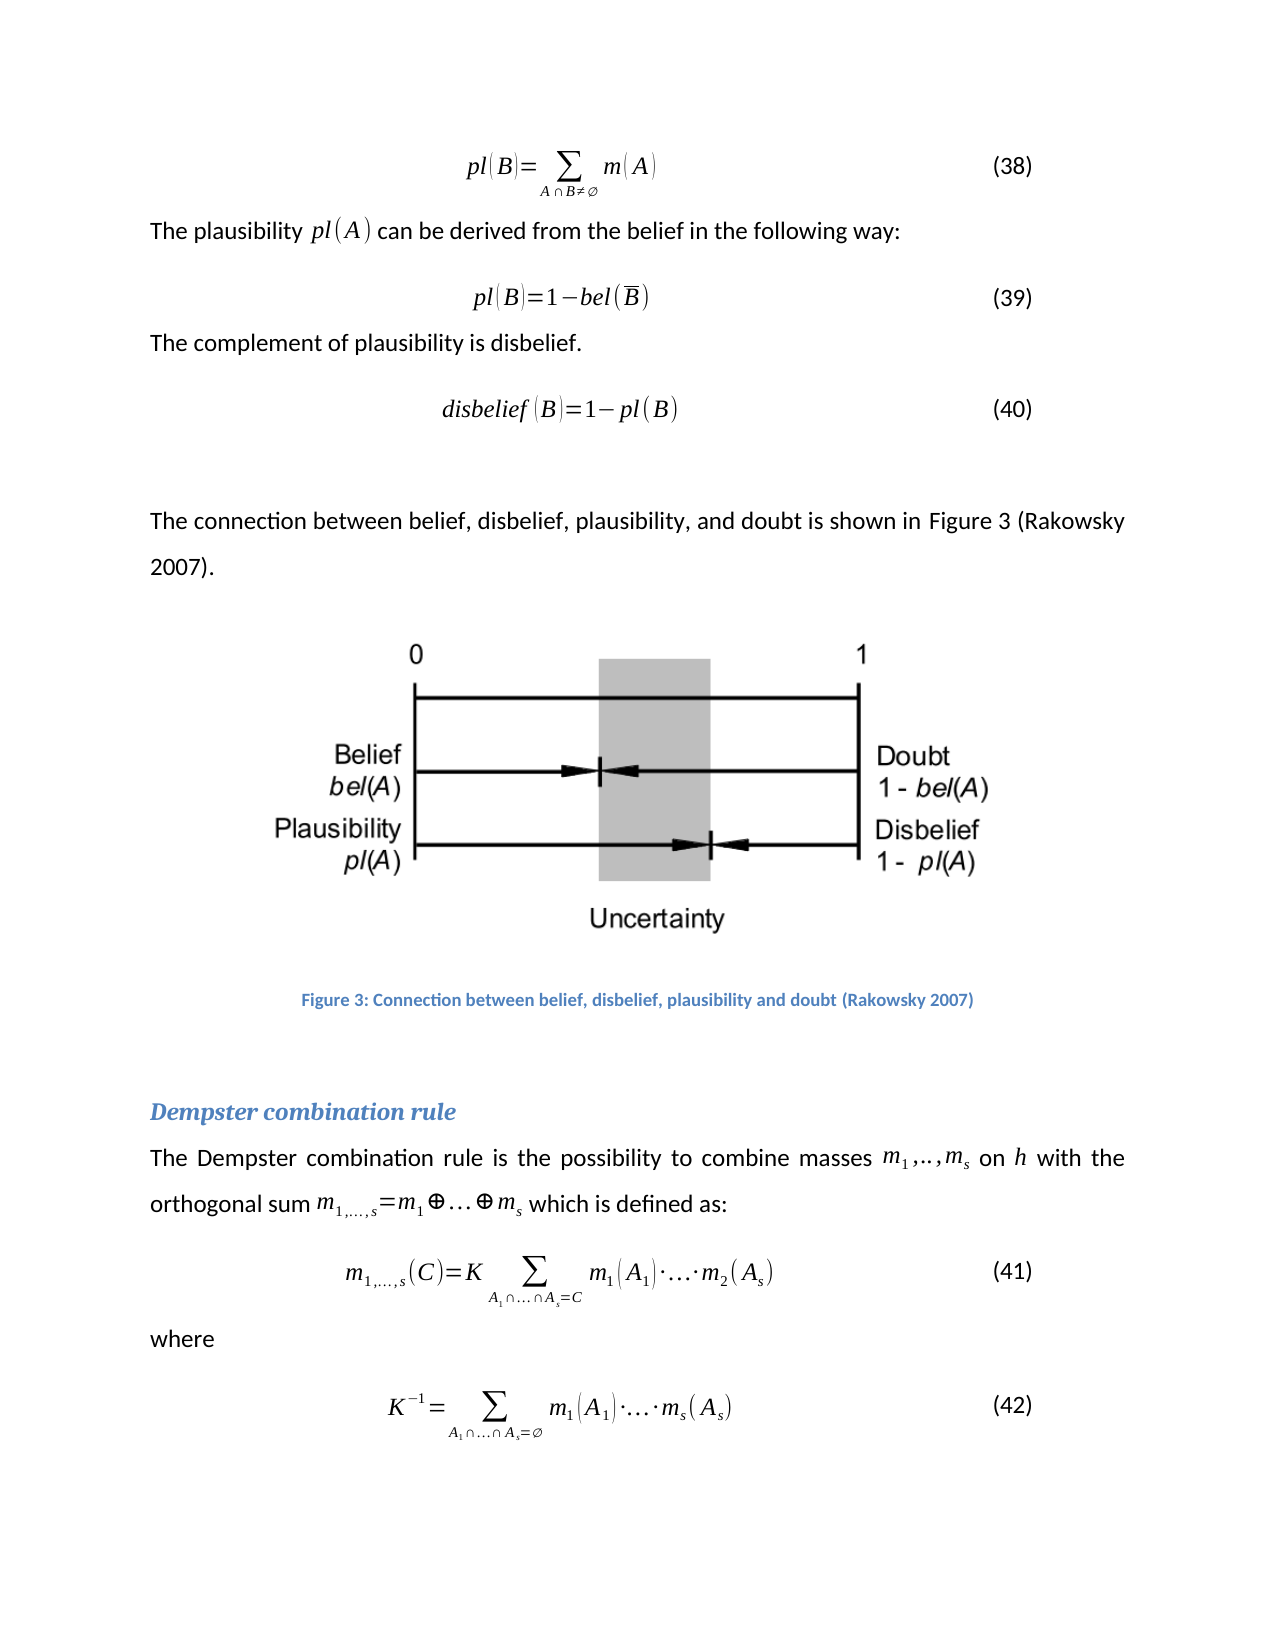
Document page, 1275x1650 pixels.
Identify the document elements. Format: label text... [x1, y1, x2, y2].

text The Dempster combination rule is the possibility to combine masses on with the orthogonal sum which is defined as: [150, 1141, 1125, 1219]
table_header [139, 282, 981, 327]
table_header [139, 1255, 981, 1323]
text The complement of plausibility is disbelief. [150, 327, 1125, 357]
table_header [139, 150, 981, 215]
table_header [139, 1389, 981, 1457]
text The plausibility can be derived from the belief in the following way: [150, 215, 1125, 246]
table_header [139, 394, 981, 439]
picture [255, 617, 1020, 952]
text Figure : Connection between belief, disbelief, plausibility and doubt [150, 988, 1125, 1011]
text The connection between belief, disbelief, plausibility, and doubt is shown in Figure 3 . [150, 505, 1125, 581]
text where [150, 1323, 1125, 1353]
subtitle Dempster combination rule [150, 1098, 1125, 1127]
